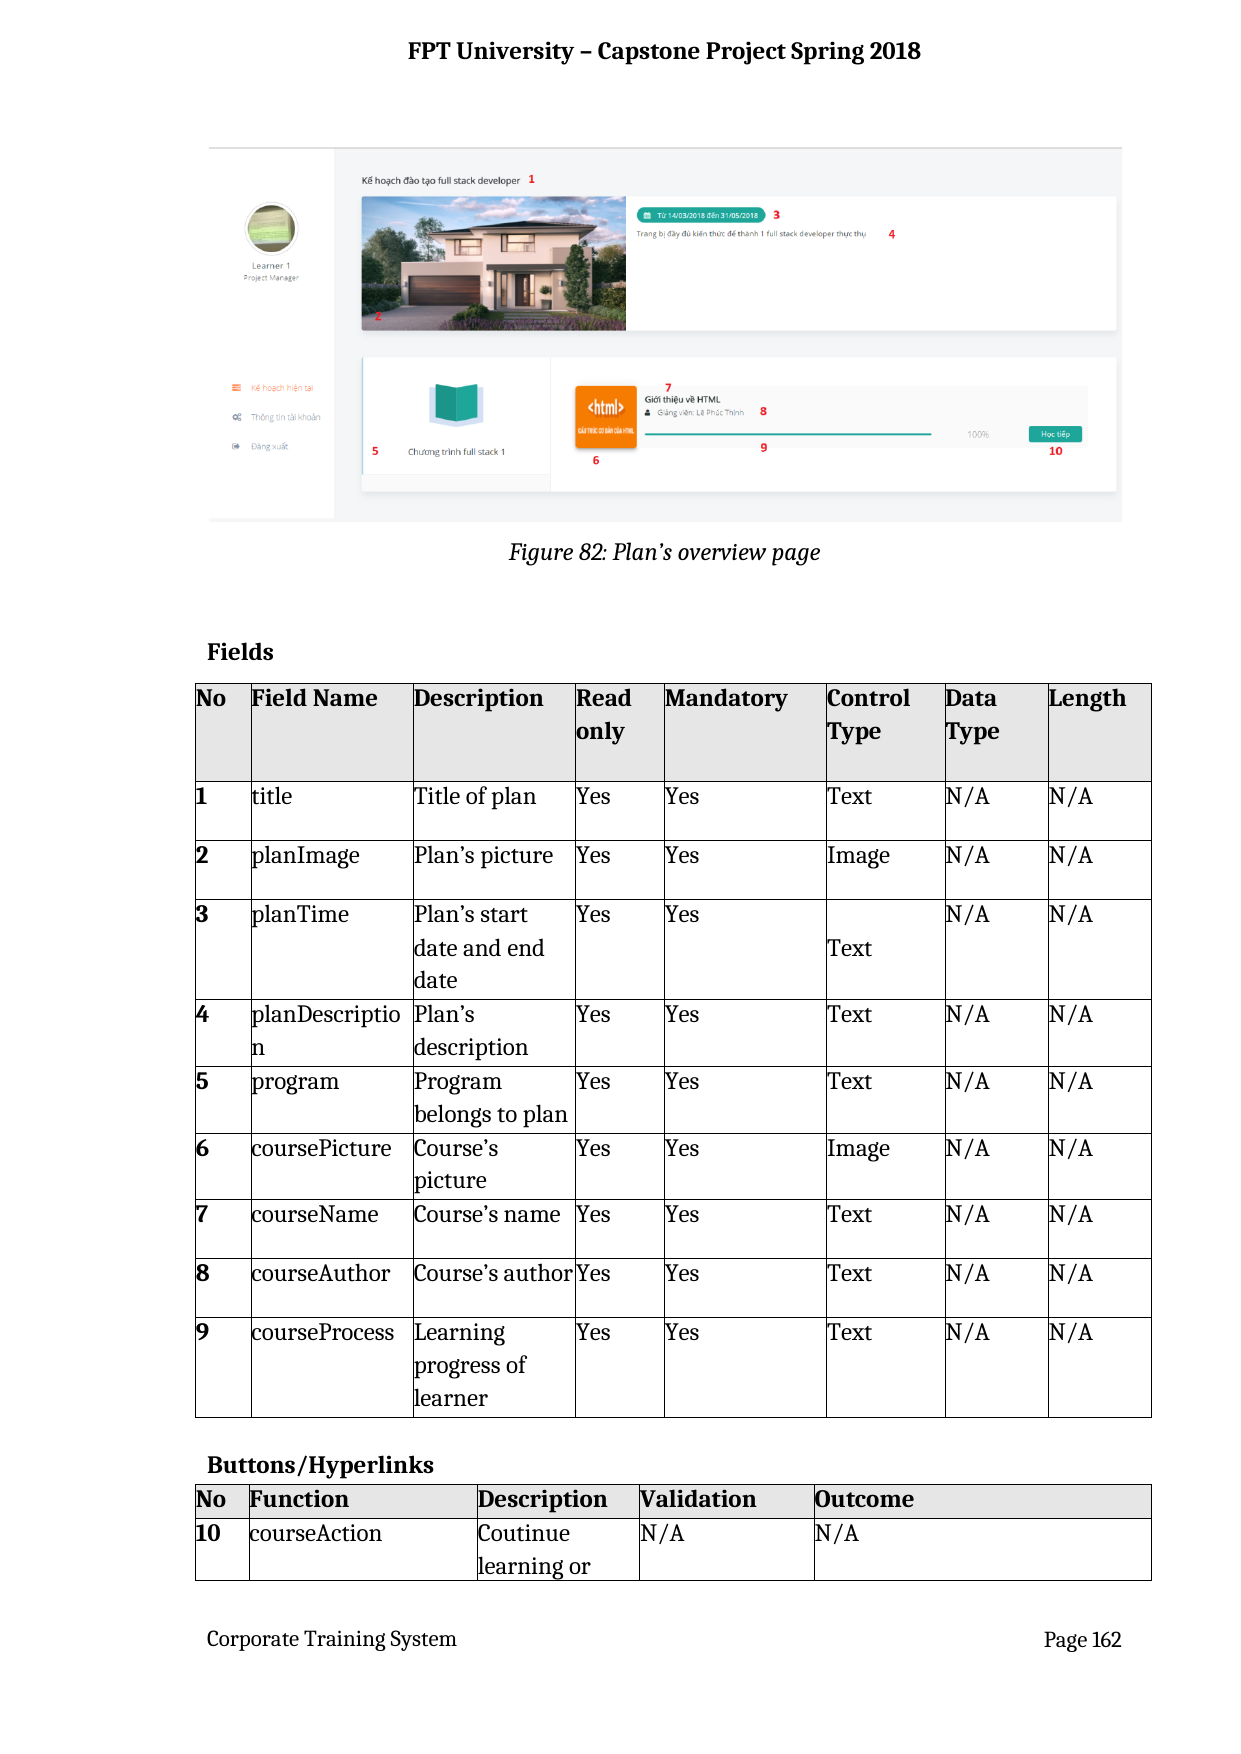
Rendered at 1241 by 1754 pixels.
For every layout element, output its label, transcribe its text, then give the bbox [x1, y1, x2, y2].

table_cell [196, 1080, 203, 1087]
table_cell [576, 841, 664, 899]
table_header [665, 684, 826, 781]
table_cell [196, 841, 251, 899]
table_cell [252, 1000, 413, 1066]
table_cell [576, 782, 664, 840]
picture [208, 147, 1123, 522]
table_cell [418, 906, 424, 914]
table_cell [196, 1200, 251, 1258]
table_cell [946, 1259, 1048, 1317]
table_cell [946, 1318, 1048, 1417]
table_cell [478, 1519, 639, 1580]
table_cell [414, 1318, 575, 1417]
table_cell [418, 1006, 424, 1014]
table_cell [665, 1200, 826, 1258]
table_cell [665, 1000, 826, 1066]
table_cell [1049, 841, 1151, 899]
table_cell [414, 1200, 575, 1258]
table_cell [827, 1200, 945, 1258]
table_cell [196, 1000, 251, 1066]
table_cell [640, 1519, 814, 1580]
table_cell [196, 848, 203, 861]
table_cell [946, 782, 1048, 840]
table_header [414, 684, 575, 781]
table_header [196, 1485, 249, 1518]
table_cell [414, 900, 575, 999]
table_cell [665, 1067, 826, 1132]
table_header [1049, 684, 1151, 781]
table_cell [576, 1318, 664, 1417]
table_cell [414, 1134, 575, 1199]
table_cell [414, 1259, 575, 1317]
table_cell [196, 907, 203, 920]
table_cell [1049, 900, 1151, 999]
text Fields [207, 638, 1122, 666]
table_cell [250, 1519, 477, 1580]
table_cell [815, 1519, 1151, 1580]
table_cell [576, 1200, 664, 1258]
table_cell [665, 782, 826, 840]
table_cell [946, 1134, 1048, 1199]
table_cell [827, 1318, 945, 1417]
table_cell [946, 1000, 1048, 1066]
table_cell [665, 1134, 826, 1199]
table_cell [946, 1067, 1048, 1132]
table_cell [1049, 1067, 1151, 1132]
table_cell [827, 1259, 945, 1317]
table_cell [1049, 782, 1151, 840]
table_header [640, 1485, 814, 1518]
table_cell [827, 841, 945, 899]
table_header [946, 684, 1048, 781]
text Buttons/Hyperlinks [207, 1451, 1122, 1480]
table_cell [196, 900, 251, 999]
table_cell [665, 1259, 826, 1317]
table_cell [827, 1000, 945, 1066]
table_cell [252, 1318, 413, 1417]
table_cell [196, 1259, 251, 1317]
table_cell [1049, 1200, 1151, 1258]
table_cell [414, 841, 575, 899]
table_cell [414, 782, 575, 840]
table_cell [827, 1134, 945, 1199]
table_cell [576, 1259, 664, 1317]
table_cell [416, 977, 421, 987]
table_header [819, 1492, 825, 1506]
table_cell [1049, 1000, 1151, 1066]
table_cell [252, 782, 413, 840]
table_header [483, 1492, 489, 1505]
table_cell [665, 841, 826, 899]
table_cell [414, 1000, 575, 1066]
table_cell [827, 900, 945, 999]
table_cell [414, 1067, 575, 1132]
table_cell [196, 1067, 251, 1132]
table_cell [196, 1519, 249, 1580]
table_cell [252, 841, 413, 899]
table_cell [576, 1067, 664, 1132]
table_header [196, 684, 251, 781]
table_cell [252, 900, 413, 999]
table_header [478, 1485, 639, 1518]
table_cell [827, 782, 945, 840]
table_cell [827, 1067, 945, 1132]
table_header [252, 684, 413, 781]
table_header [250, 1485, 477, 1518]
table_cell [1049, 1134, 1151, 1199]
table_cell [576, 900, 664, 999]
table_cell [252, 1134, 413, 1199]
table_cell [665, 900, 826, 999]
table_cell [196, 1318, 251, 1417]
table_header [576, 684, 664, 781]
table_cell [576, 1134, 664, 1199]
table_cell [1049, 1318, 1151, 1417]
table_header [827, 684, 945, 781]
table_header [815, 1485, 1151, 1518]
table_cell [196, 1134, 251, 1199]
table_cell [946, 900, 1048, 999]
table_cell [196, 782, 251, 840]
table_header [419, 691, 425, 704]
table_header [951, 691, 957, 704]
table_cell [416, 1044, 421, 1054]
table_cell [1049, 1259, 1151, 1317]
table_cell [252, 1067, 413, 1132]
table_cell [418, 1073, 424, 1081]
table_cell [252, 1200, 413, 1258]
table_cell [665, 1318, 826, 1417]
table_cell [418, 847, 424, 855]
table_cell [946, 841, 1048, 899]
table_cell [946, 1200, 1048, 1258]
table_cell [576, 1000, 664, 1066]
text Figure 82: Plan’s overview page [207, 538, 1122, 567]
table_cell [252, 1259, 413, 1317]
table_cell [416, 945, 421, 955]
